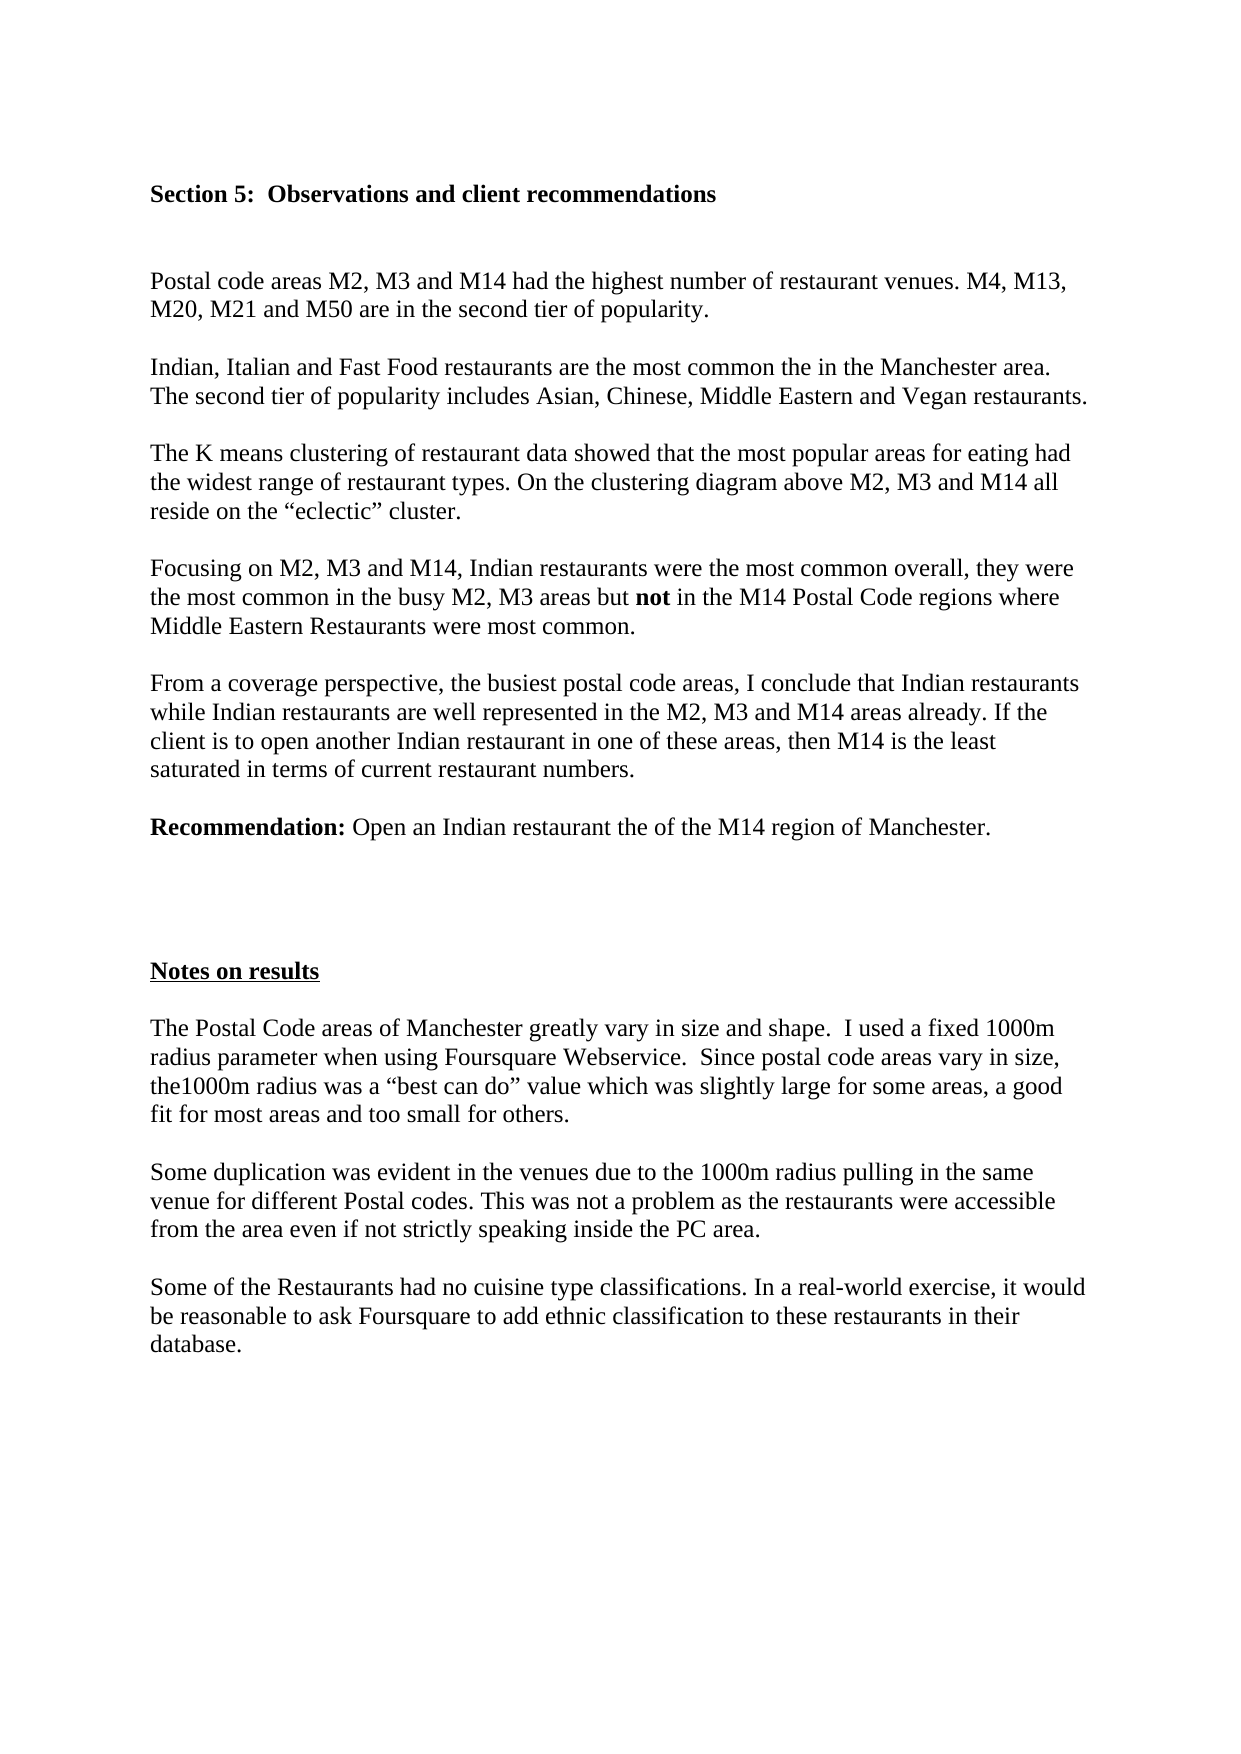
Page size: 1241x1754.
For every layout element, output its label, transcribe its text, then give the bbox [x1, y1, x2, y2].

text Notes on results [150, 956, 1090, 984]
text Recommendation: Open an Indian restaurant the of the M14 region of Manchester. [150, 812, 1090, 841]
text Section 5: Observations and client recommendations [150, 179, 1090, 208]
text From a coverage perspective, the busiest postal code areas, I conclude that Indian restaurants while Indian restaurants are well represented in the M2, M3 and M14 areas already. If the client is to open another Indian restaurant in one of these areas, then M14 is the least saturated in terms of current restaurant numbers. [150, 668, 1090, 783]
text Focusing on M2, M3 and M14, Indian restaurants were the most common overall, they were the most common in the busy M2, M3 areas but not in the M14 Postal Code regions where Middle Eastern Restaurants were most common. [150, 553, 1090, 639]
text Some of the Restaurants had no cuisine type classifications. In a real-world exercise, it would be reasonable to ask Foursquare to add ethnic classification to these restaurants in their database. [150, 1272, 1090, 1358]
text Some duplication was evident in the venues due to the 1000m radius pulling in the same venue for different Postal codes. This was not a problem as the restaurants were accessible from the area even if not strictly speaking inside the PC area. [150, 1157, 1090, 1243]
text The K means clustering of restaurant data showed that the most popular areas for eating had the widest range of restaurant types. On the clustering diagram above M2, M3 and M14 all reside on the “eclectic” cluster. [150, 438, 1090, 524]
text Indian, Italian and Fast Food restaurants are the most common the in the Manchester area. The second tier of popularity includes Asian, Chinese, Middle Eastern and Vegan restaurants. [150, 352, 1090, 409]
text The Postal Code areas of Manchester greatly vary in size and shape. I used a fixed 1000m radius parameter when using Foursquare Webservice. Since postal code areas vary in size, the1000m radius was a “best can do” value which was slightly large for some areas, a good fit for most areas and too small for others. [150, 1013, 1090, 1128]
text Postal code areas M2, M3 and M14 had the highest number of restaurant venues. M4, M13, M20, M21 and M50 are in the second tier of popularity. [150, 266, 1090, 323]
